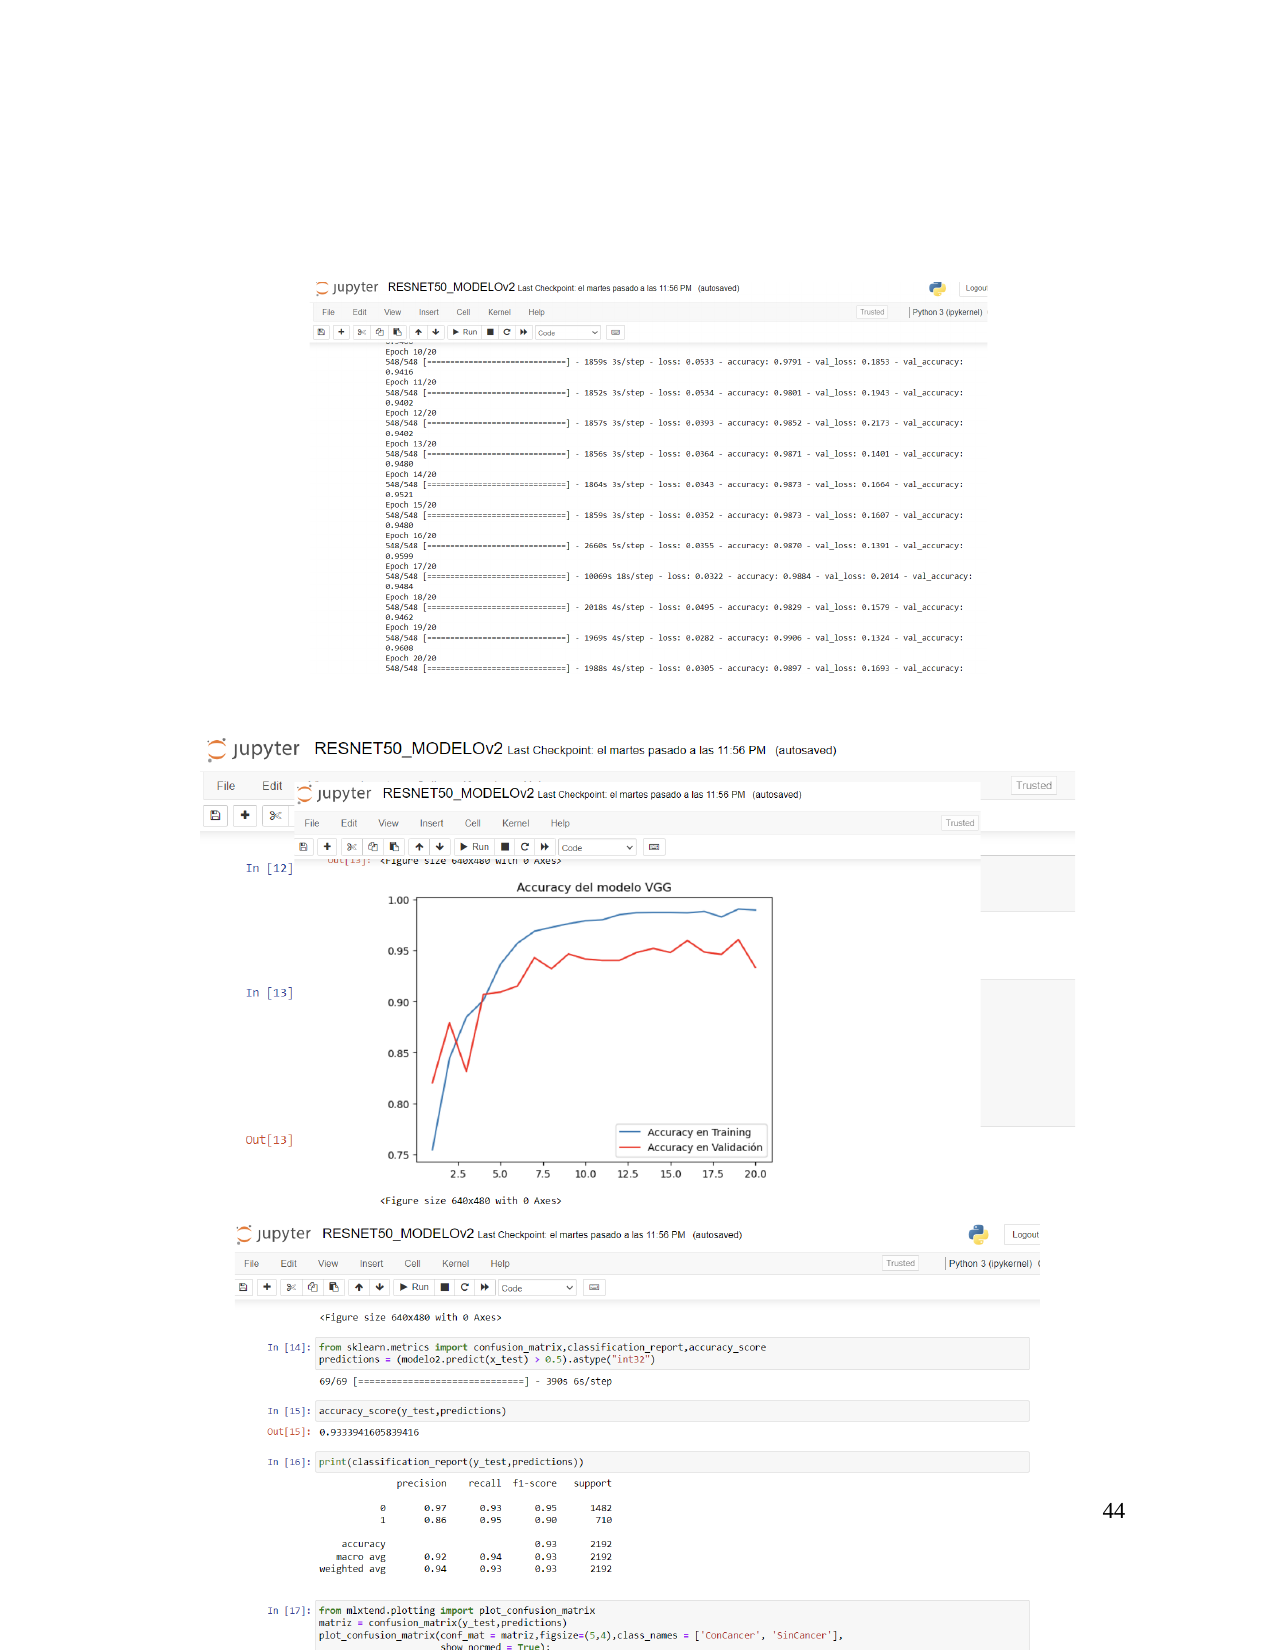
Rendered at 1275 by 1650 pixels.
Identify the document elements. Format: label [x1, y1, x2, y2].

picture [200, 736, 1075, 1650]
picture [309, 282, 988, 674]
